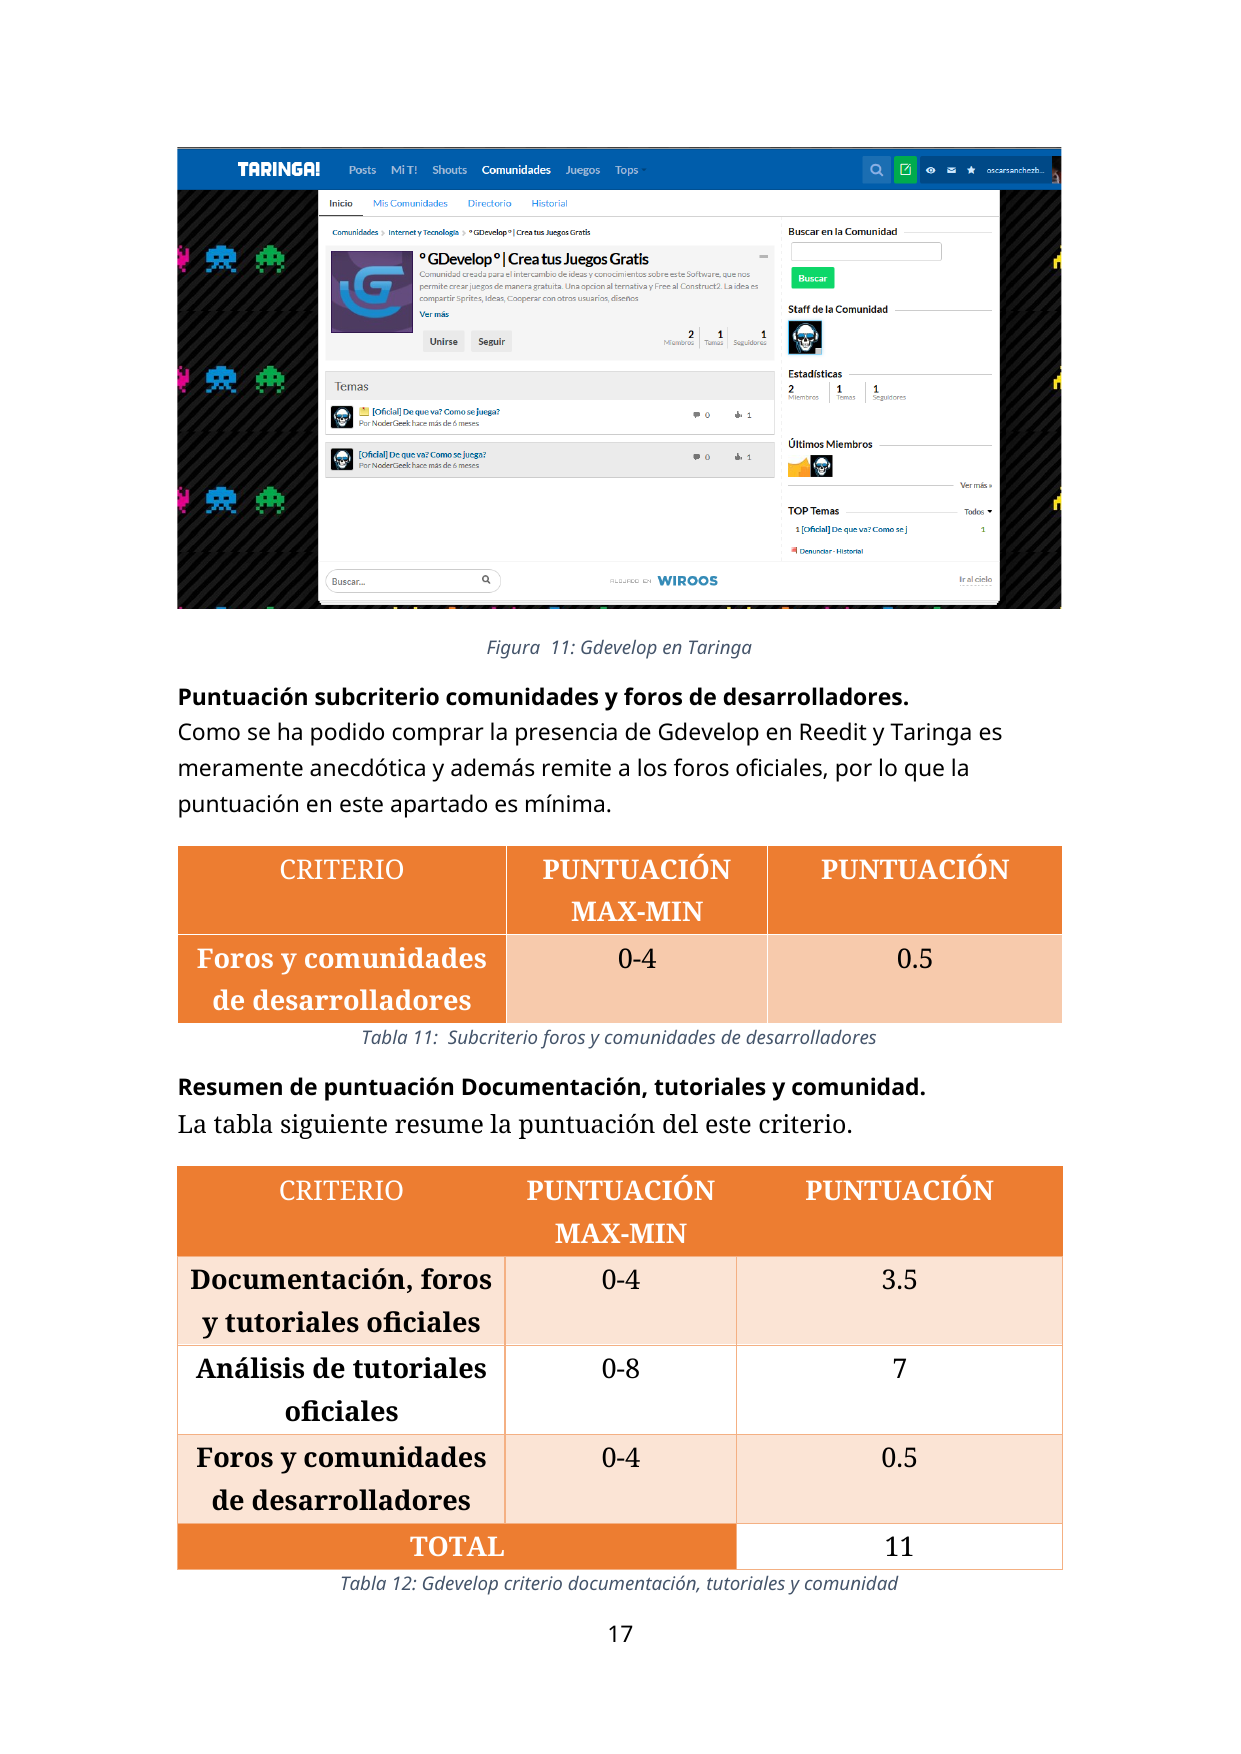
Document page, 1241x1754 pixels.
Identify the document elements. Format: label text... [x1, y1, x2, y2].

table_cell 0-4 [506, 1257, 736, 1344]
table_cell TOTAL [178, 1524, 736, 1569]
picture [177, 147, 1062, 609]
table_cell 0-4 [506, 1435, 736, 1523]
table_cell 0.5 [768, 935, 1062, 1023]
table_cell 11 [737, 1524, 1062, 1569]
table_cell 0-8 [506, 1346, 736, 1434]
table_cell 7 [737, 1346, 1062, 1434]
table_header CRITERIO [178, 1168, 504, 1256]
subtitle Puntuación subcriterio comunidades y foros de desarrolladores. [177, 680, 1063, 712]
table_cell 0.5 [737, 1435, 1062, 1523]
text La tabla siguiente resume la puntuación del este criterio. [177, 1106, 1063, 1141]
table_cell Documentación, foros y tutoriales oficiales [178, 1257, 504, 1344]
subtitle Resumen de puntuación Documentación, tutoriales y comunidad. [177, 1071, 1063, 1102]
table_header PUNTUACIÓN MAX-MIN [506, 1168, 736, 1256]
table_header PUNTUACIÓN [768, 846, 1062, 934]
table_cell Foros y comunidades de desarrolladores [178, 935, 506, 1023]
table_cell 3.5 [737, 1257, 1062, 1344]
text Como se ha podido comprar la presencia de Gdevelop en Reedit y Taringa es meramente anecdótica y además remite a los foros oficiales, por lo que la puntuación en este apartado es mínima. [177, 716, 1063, 819]
table_cell 0-4 [507, 935, 767, 1023]
table_cell Análisis de tutoriales oficiales [178, 1346, 504, 1434]
table_header CRITERIO [178, 846, 506, 934]
table_cell Foros y comunidades de desarrolladores [178, 1435, 504, 1523]
table_header PUNTUACIÓN [737, 1168, 1062, 1256]
table_header PUNTUACIÓN MAX-MIN [507, 846, 767, 934]
